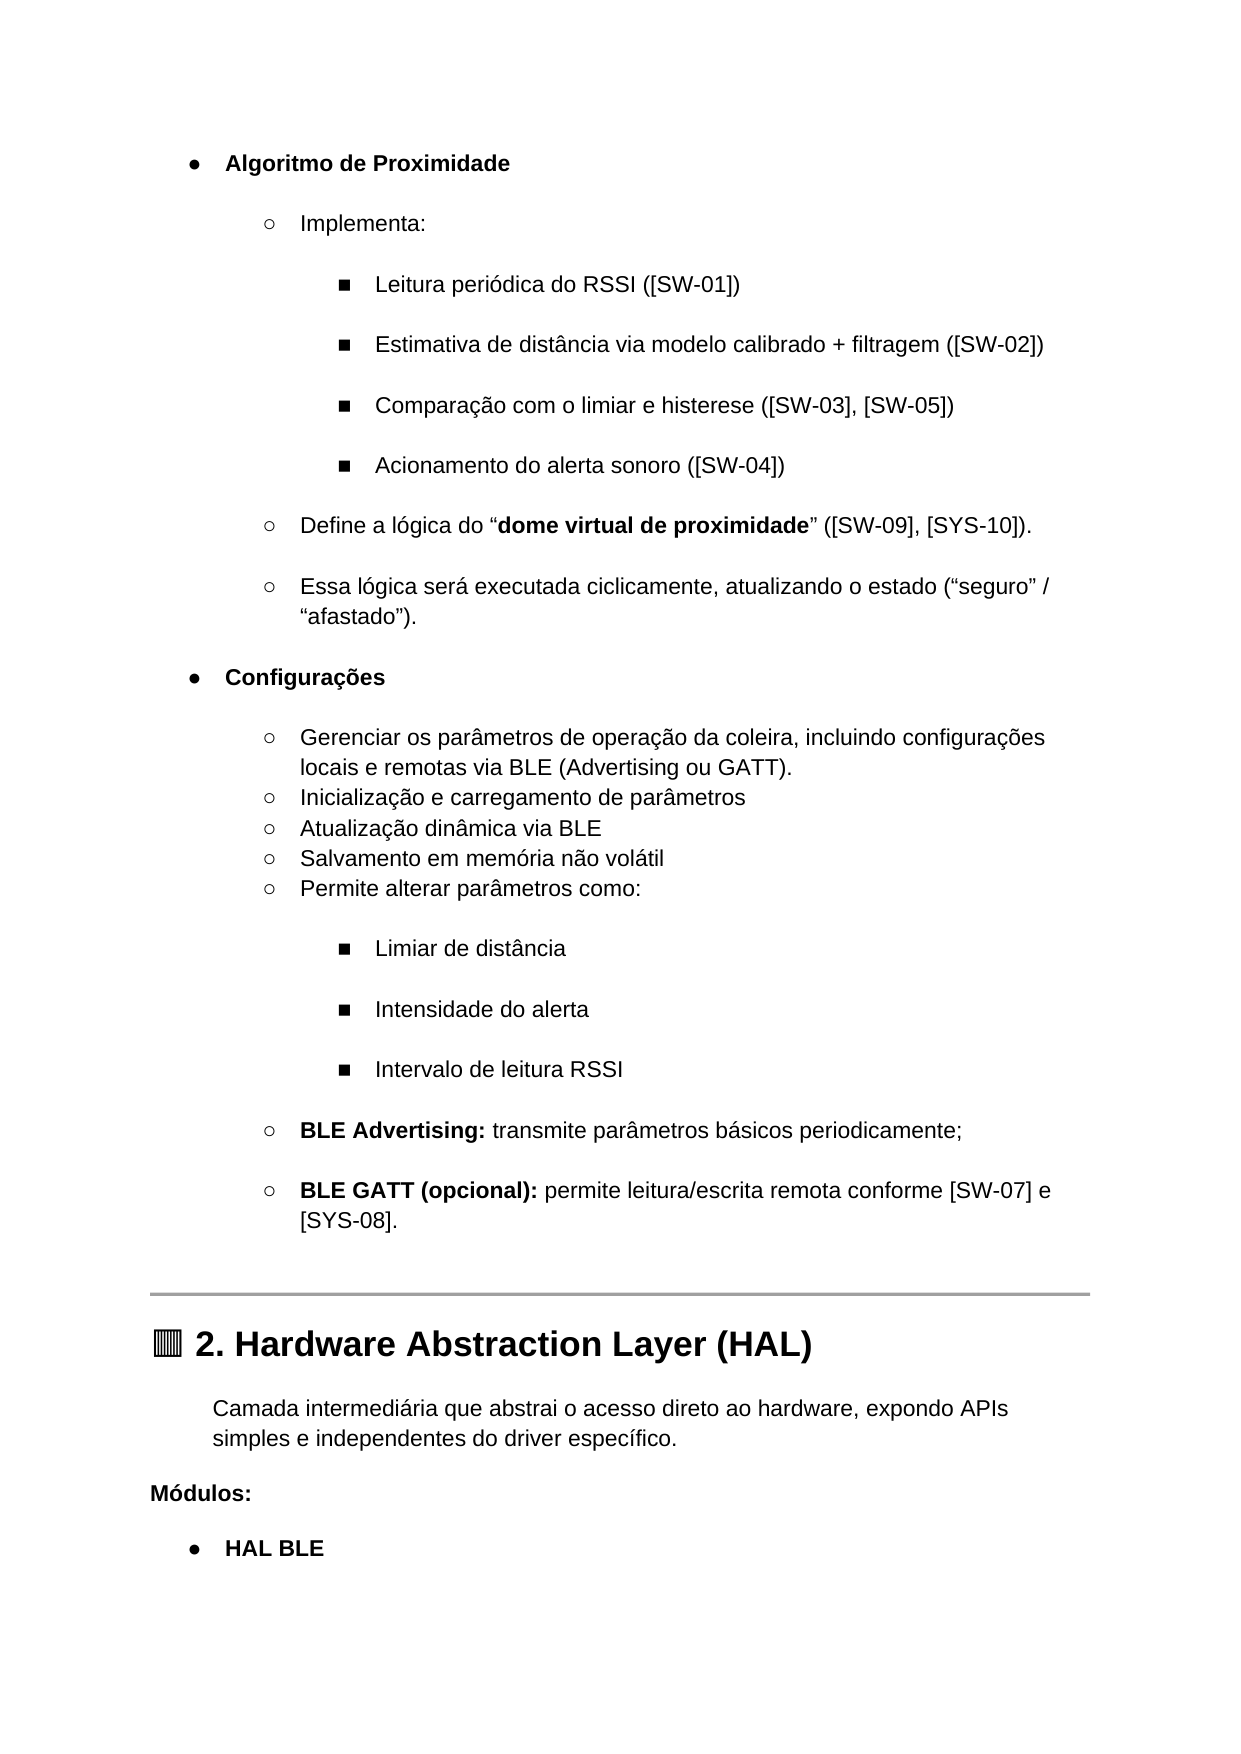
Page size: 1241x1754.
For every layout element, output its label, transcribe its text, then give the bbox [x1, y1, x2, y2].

list Salvamento em memória não volátil [262, 845, 1090, 871]
list Estimativa de distância via modelo calibrado + filtragem ([SW-02]) [337, 331, 1090, 388]
text 🟥 2. Hardware Abstraction Layer (HAL) [150, 1323, 1090, 1364]
list Comparação com o limiar e histerese ([SW-03], [SW-05]) [337, 392, 1090, 448]
list Permite alterar parâmetros como: [262, 875, 1090, 932]
list BLE GATT (opcional): permite leitura/escrita remota conforme [SW-07] e [SYS-08]. [262, 1177, 1090, 1264]
list Gerenciar os parâmetros de operação da coleira, incluindo configurações locais e remotas via BLE (Advertising ou GATT). [262, 724, 1090, 781]
list Algoritmo de Proximidade [187, 150, 1090, 207]
text Módulos: [150, 1480, 1090, 1506]
list Acionamento do alerta sonoro ([SW-04]) [337, 452, 1090, 509]
list Intervalo de leitura RSSI [337, 1056, 1090, 1113]
list Implementa: [262, 210, 1090, 267]
list Define a lógica do “dome virtual de proximidade” ([SW-09], [SYS-10]). [262, 512, 1090, 569]
list Inicialização e carregamento de parâmetros [262, 784, 1090, 811]
list BLE Advertising: transmite parâmetros básicos periodicamente; [262, 1117, 1090, 1173]
text Camada intermediária que abstrai o acesso direto ao hardware, expondo APIs simples e independentes do driver específico. [212, 1395, 1028, 1451]
list Leitura periódica do RSSI ([SW-01]) [337, 271, 1090, 327]
list Intensidade do alerta [337, 996, 1090, 1052]
list Limiar de distância [337, 935, 1090, 992]
list Atualização dinâmica via BLE [262, 814, 1090, 841]
list HAL BLE [187, 1535, 1090, 1592]
list Essa lógica será executada ciclicamente, atualizando o estado (“seguro” / “afastado”). [262, 573, 1090, 660]
list Configurações [187, 663, 1090, 720]
